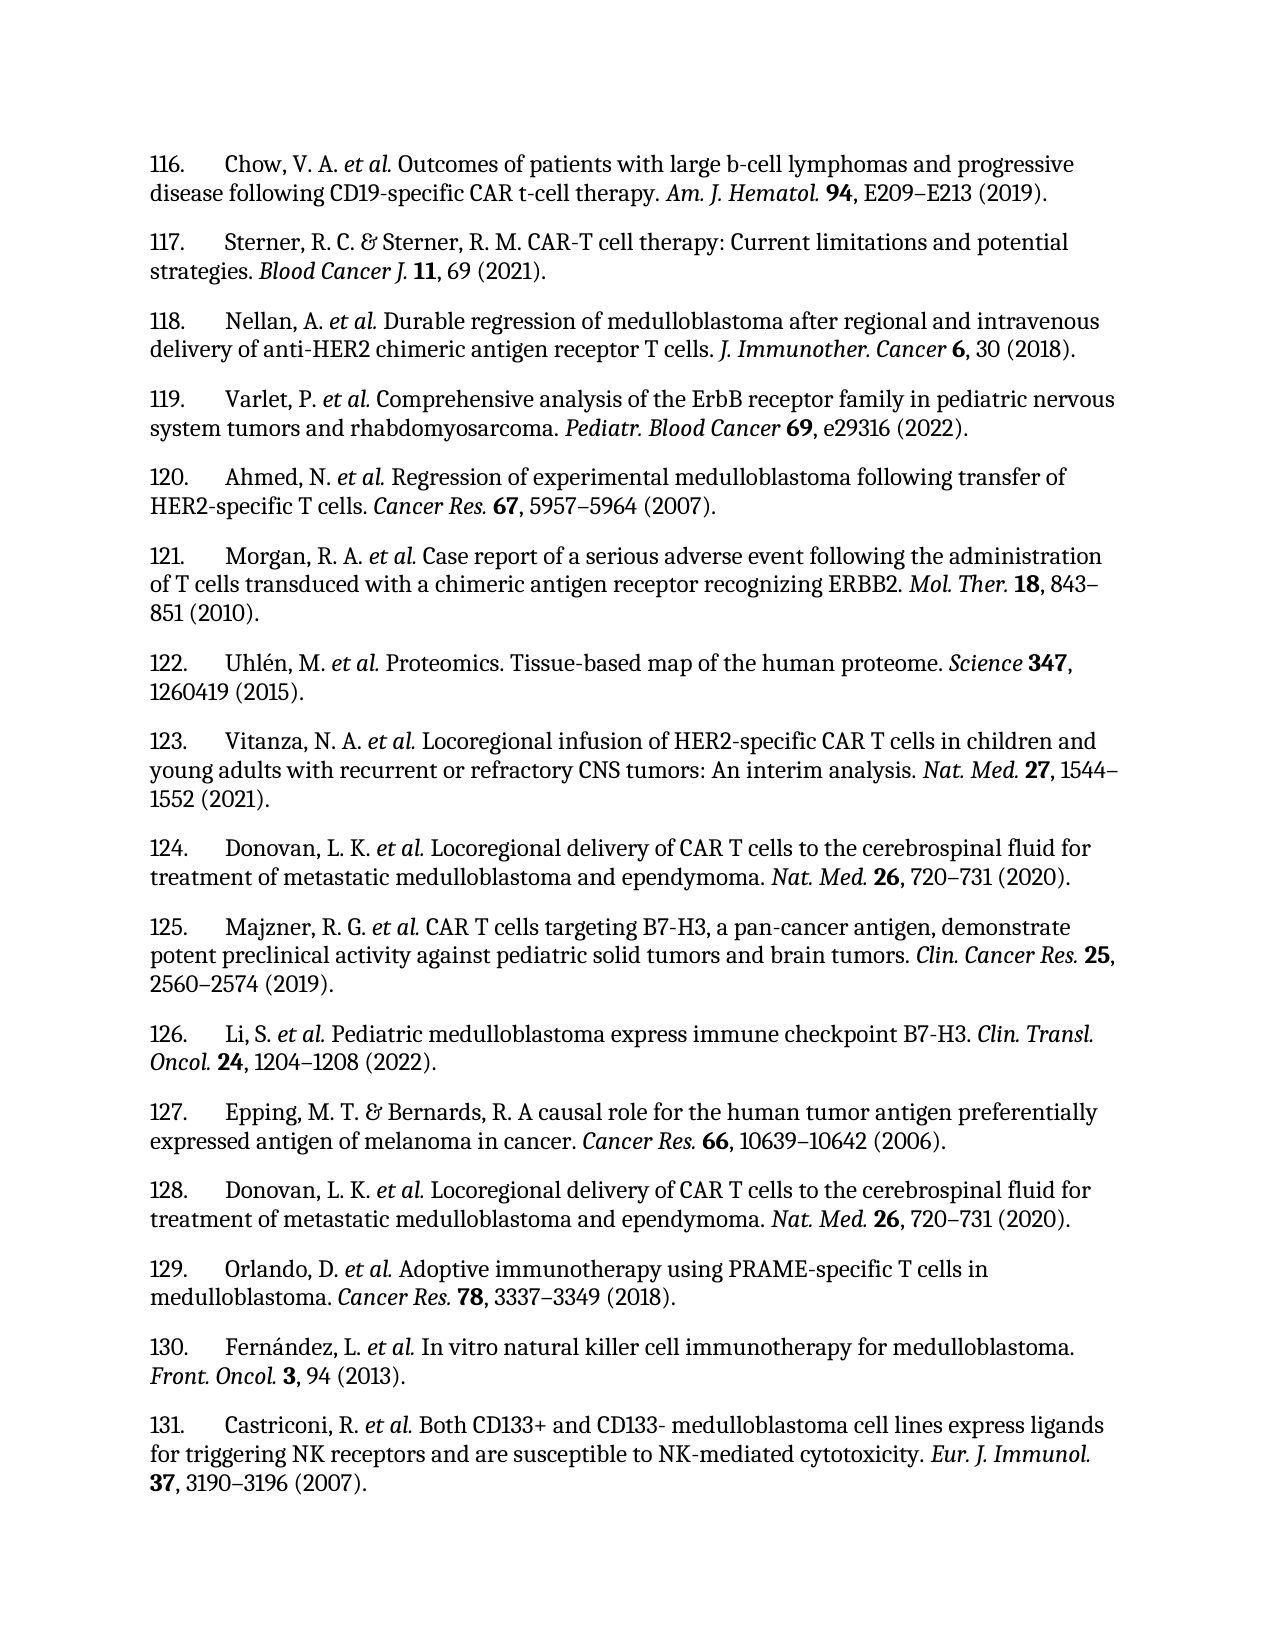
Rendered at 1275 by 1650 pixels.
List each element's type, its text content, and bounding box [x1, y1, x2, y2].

text 123. Vitanza, N. A. et al. Locoregional infusion of HER2-specific CAR T cells in children and young adults with recurrent or refractory CNS tumors: An interim analysis. Nat. Med. 27, 1544–1552 (2021). [150, 727, 1125, 813]
text 125. Majzner, R. G. et al. CAR T cells targeting B7-H3, a pan-cancer antigen, demonstrate potent preclinical activity against pediatric solid tumors and brain tumors. Clin. Cancer Res. 25, 2560–2574 (2019). [150, 912, 1125, 999]
text 119. Varlet, P. et al. Comprehensive analysis of the ErbB receptor family in pediatric nervous system tumors and rhabdomyosarcoma. Pediatr. Blood Cancer 69, e29316 (2022). [150, 385, 1125, 442]
text 122. Uhlén, M. et al. Proteomics. Tissue-based map of the human proteome. Science 347, 1260419 (2015). [150, 649, 1125, 706]
text 126. Li, S. et al. Pediatric medulloblastoma express immune checkpoint B7-H3. Clin. Transl. Oncol. 24, 1204–1208 (2022). [150, 1019, 1125, 1077]
text 121. Morgan, R. A. et al. Case report of a serious adverse event following the administration of T cells transduced with a chimeric antigen receptor recognizing ERBB2. Mol. Ther. 18, 843–851 (2010). [150, 542, 1125, 628]
text 127. Epping, M. T. & Bernards, R. A causal role for the human tumor antigen preferentially expressed antigen of melanoma in cancer. Cancer Res. 66, 10639–10642 (2006). [150, 1098, 1125, 1155]
text 129. Orlando, D. et al. Adoptive immunotherapy using PRAME-specific T cells in medulloblastoma. Cancer Res. 78, 3337–3349 (2018). [150, 1254, 1125, 1312]
text 116. Chow, V. A. et al. Outcomes of patients with large b-cell lymphomas and progressive disease following CD19-specific CAR t-cell therapy. Am. J. Hematol. 94, E209–E213 (2019). [150, 150, 1125, 207]
text 130. Fernández, L. et al. In vitro natural killer cell immunotherapy for medulloblastoma. Front. Oncol. 3, 94 (2013). [150, 1333, 1125, 1390]
text 131. Castriconi, R. et al. Both CD133+ and CD133- medulloblastoma cell lines express ligands for triggering NK receptors and are susceptible to NK-mediated cytotoxicity. Eur. J. Immunol. 37, 3190–3196 (2007). [150, 1411, 1125, 1497]
text 128. Donovan, L. K. et al. Locoregional delivery of CAR T cells to the cerebrospinal fluid for treatment of metastatic medulloblastoma and ependymoma. Nat. Med. 26, 720–731 (2020). [150, 1176, 1125, 1234]
text 118. Nellan, A. et al. Durable regression of medulloblastoma after regional and intravenous delivery of anti-HER2 chimeric antigen receptor T cells. J. Immunother. Cancer 6, 30 (2018). [150, 307, 1125, 364]
text 120. Ahmed, N. et al. Regression of experimental medulloblastoma following transfer of HER2-specific T cells. Cancer Res. 67, 5957–5964 (2007). [150, 463, 1125, 521]
text 117. Sterner, R. C. & Sterner, R. M. CAR-T cell therapy: Current limitations and potential strategies. Blood Cancer J. 11, 69 (2021). [150, 228, 1125, 286]
text 124. Donovan, L. K. et al. Locoregional delivery of CAR T cells to the cerebrospinal fluid for treatment of metastatic medulloblastoma and ependymoma. Nat. Med. 26, 720–731 (2020). [150, 834, 1125, 892]
